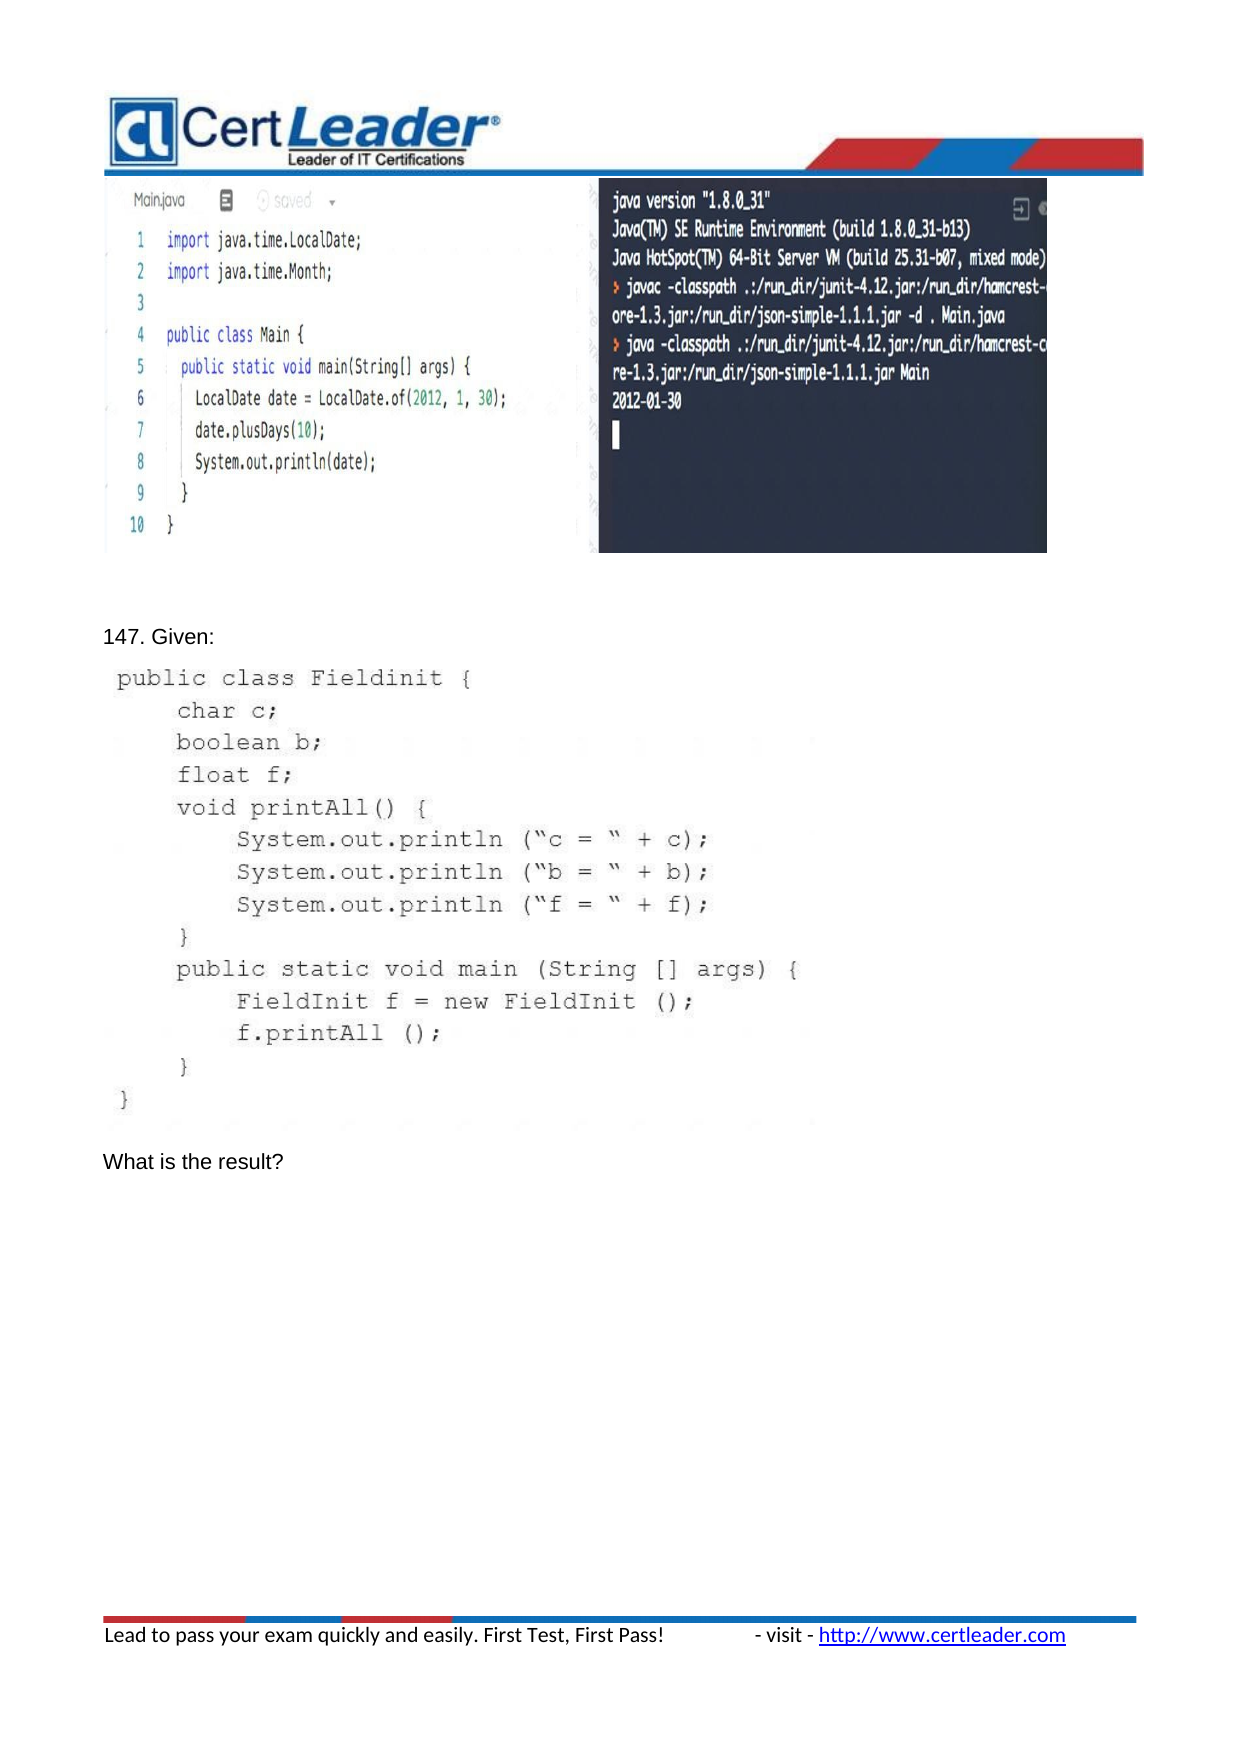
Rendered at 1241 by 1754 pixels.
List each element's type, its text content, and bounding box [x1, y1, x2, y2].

text 147. Given: [103, 624, 1136, 649]
picture [103, 1616, 1137, 1623]
picture [104, 178, 1047, 553]
text What is the result? [103, 1149, 1136, 1174]
picture [104, 90, 1144, 176]
picture [104, 650, 816, 1131]
